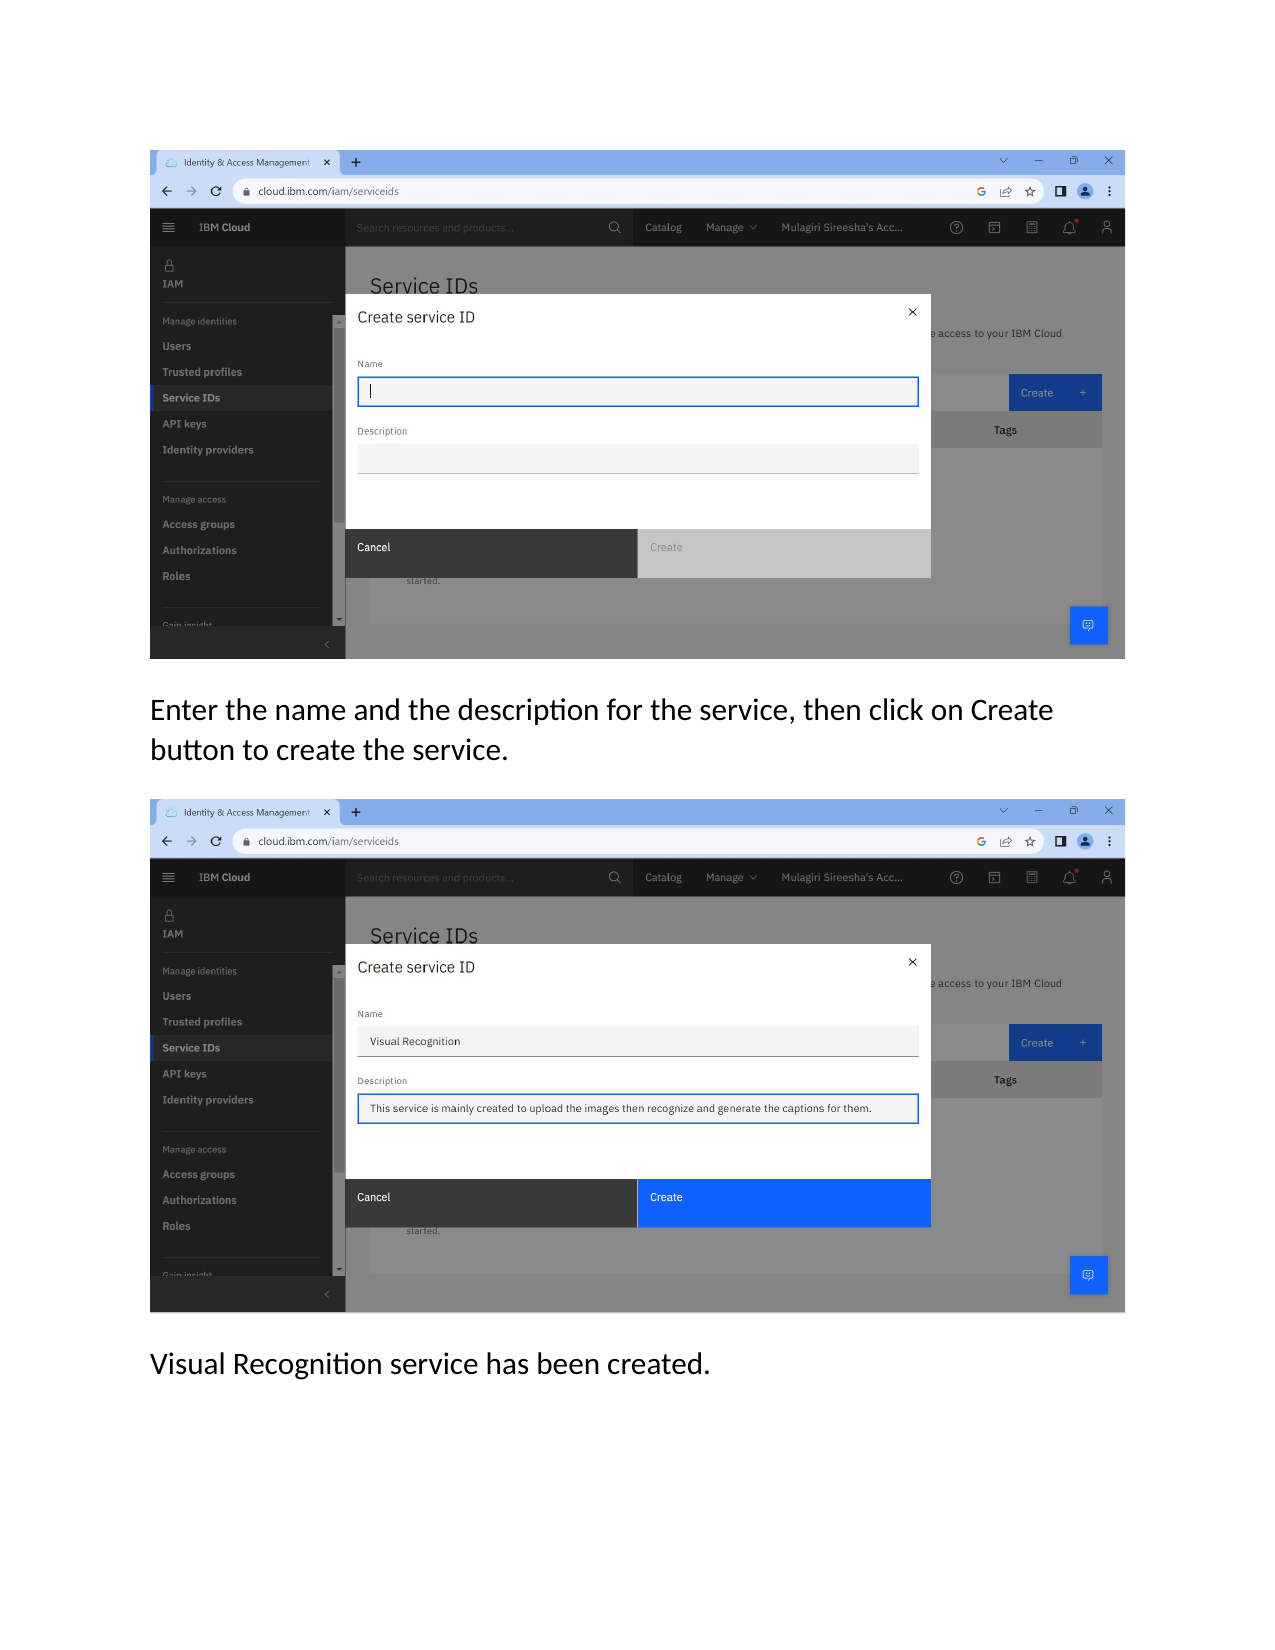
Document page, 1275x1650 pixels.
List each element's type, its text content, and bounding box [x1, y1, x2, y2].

picture [150, 150, 1125, 659]
picture [150, 799, 1125, 1314]
text Visual Recognition service has been created. [150, 1344, 1125, 1382]
text Enter the name and the description for the service, then click on Create button to create the service. [150, 690, 1125, 768]
